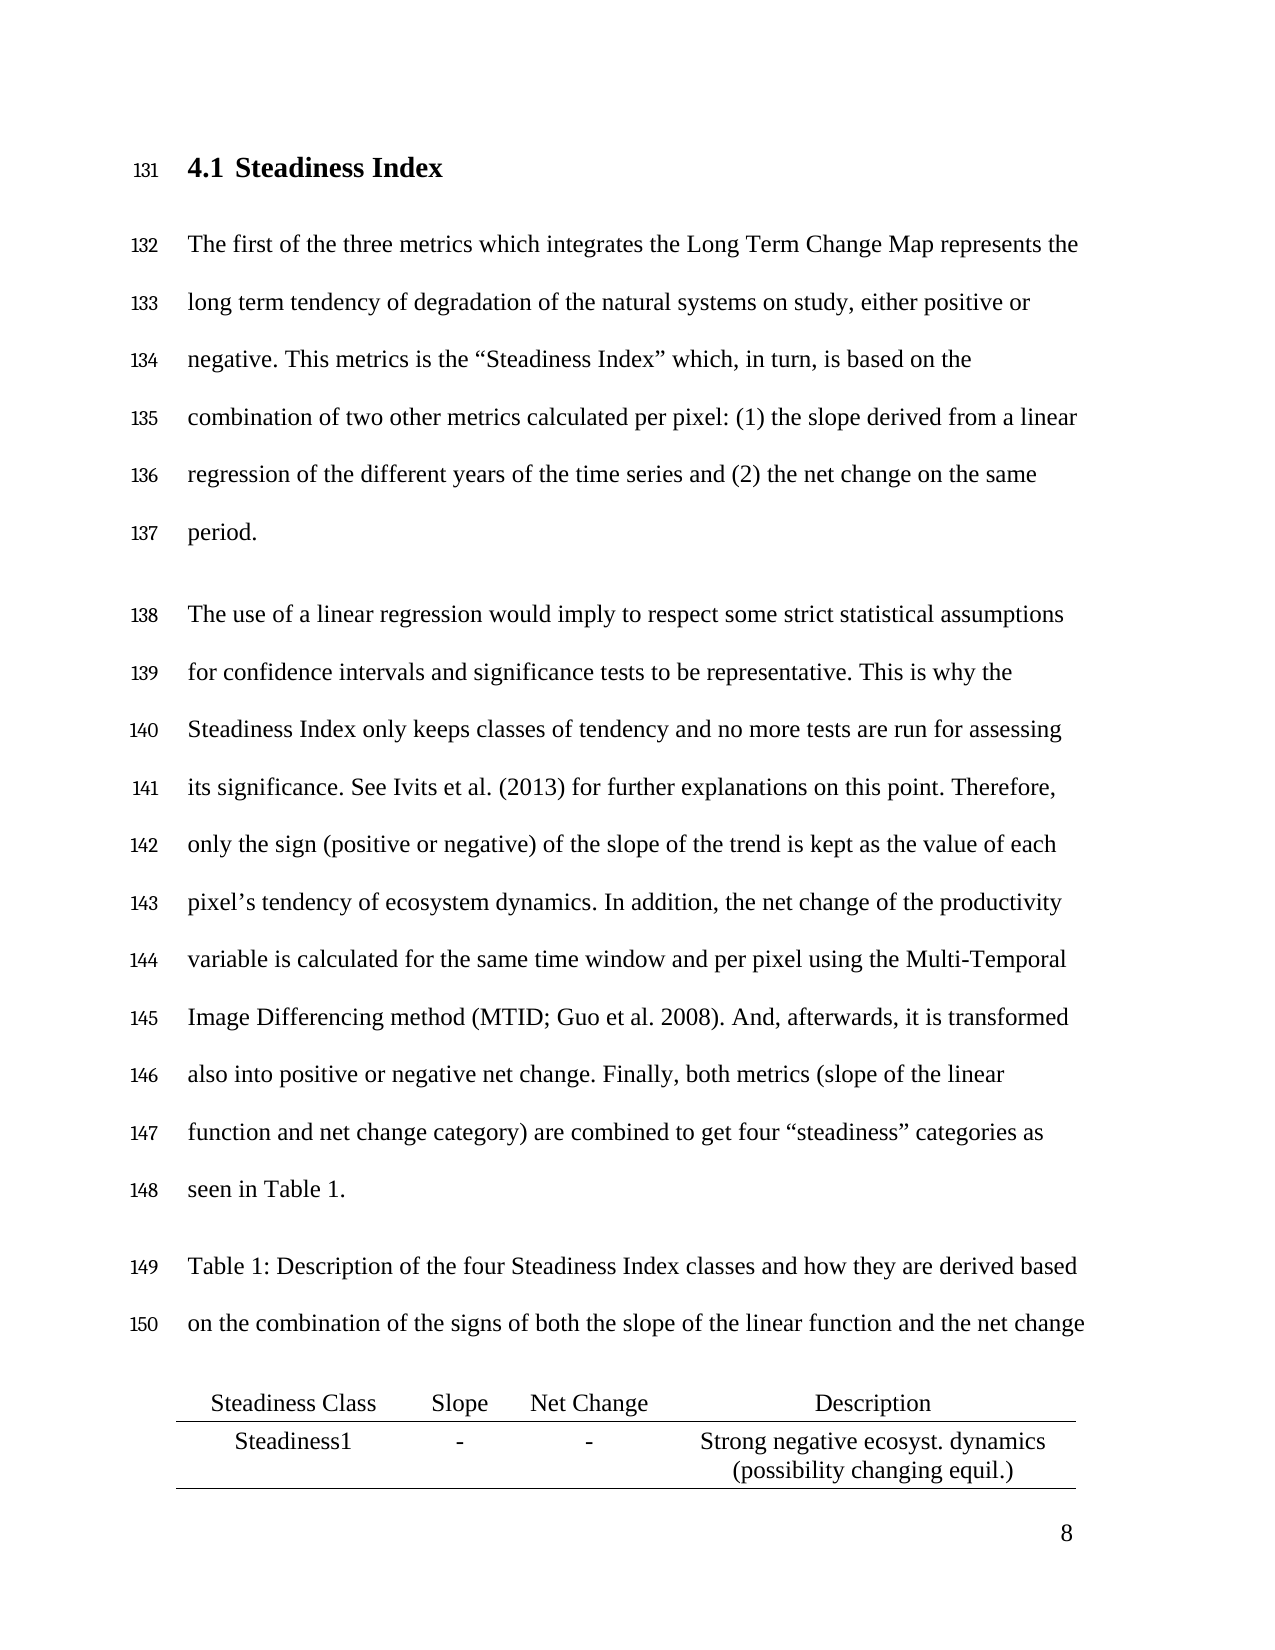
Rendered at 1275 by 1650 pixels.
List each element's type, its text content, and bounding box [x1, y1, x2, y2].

table_header Steadiness Class [176, 1385, 410, 1421]
text The use of a linear regression would imply to respect some strict statistical assumptions for confidence intervals and significance tests to be representative. This is why the Steadiness Index only keeps classes of tendency and no more tests are run for assessing its significance. See Ivits et al. (2013) for further explanations on this point. Therefore, only the sign (positive or negative) of the slope of the trend is kept as the value of each pixel’s tendency of ecosystem dynamics. In addition, the net change of the productivity variable is calculated for the same time window and per pixel using the Multi-Temporal Image Differencing method (MTID; Guo et al. 2008). And, afterwards, it is transformed also into positive or negative net change. Finally, both metrics (slope of the linear function and net change category) are combined to get four “steadiness” categories as seen in Table 1. [187, 599, 1087, 1203]
table_cell Steadiness1 [176, 1422, 410, 1487]
table_header Description [669, 1385, 1076, 1421]
table_cell Strong negative ecosyst. dynamics (possibility changing equil.) [669, 1422, 1076, 1487]
table_cell - [410, 1422, 509, 1487]
table_header Net Change [509, 1385, 669, 1421]
table_cell - [509, 1422, 669, 1487]
subtitle Steadiness Index [187, 150, 1087, 183]
text Table 1: Description of the four Steadiness Index classes and how they are derived based on the combination of the signs of both the slope of the linear function and the net change [187, 1251, 1087, 1337]
text The first of the three metrics which integrates the Long Term Change Map represents the long term tendency of degradation of the natural systems on study, either positive or negative. This metrics is the “Steadiness Index” which, in turn, is based on the combination of two other metrics calculated per pixel: (1) the slope derived from a linear regression of the different years of the time series and (2) the net change on the same period. [187, 229, 1087, 546]
table_header Slope [410, 1385, 509, 1421]
